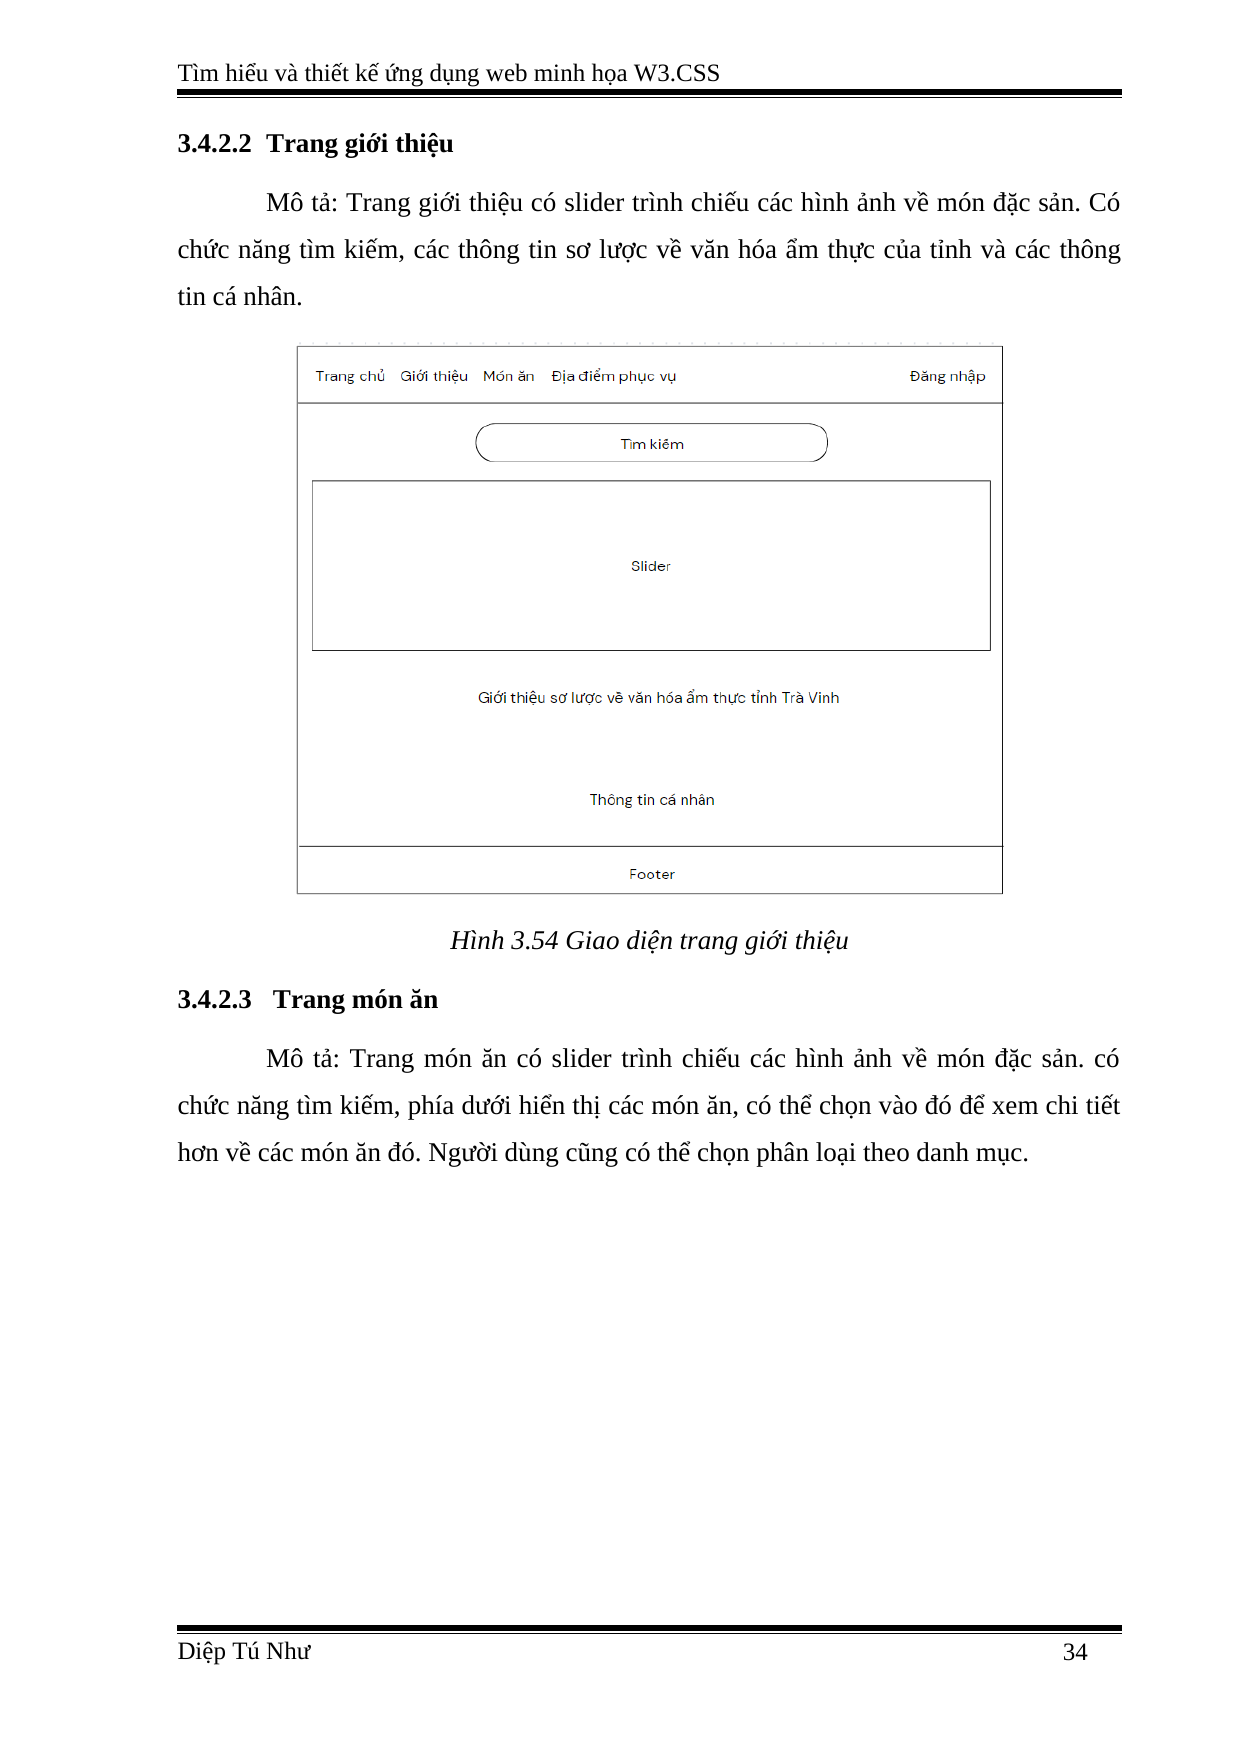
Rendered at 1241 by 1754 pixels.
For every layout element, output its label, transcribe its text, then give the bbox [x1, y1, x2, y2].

text Mô tả: Trang món ăn có slider trình chiếu các hình ảnh về món đặc sản. có chức năng tìm kiếm, phía dưới hiển thị các món ăn, có thể chọn vào đó để xem chi tiết hơn về các món ăn đó. Người dùng cũng có thể chọn phân loại theo danh mục. [177, 1043, 1122, 1167]
subtitle Trang món ăn [177, 983, 1122, 1014]
text Mô tả: Trang giới thiệu có slider trình chiếu các hình ảnh về món đặc sản. Có chức năng tìm kiếm, các thông tin sơ lược về văn hóa ẩm thực của tỉnh và các thông tin cá nhân. [177, 186, 1122, 311]
picture [295, 341, 1004, 895]
subtitle Trang giới thiệu [177, 127, 1122, 158]
